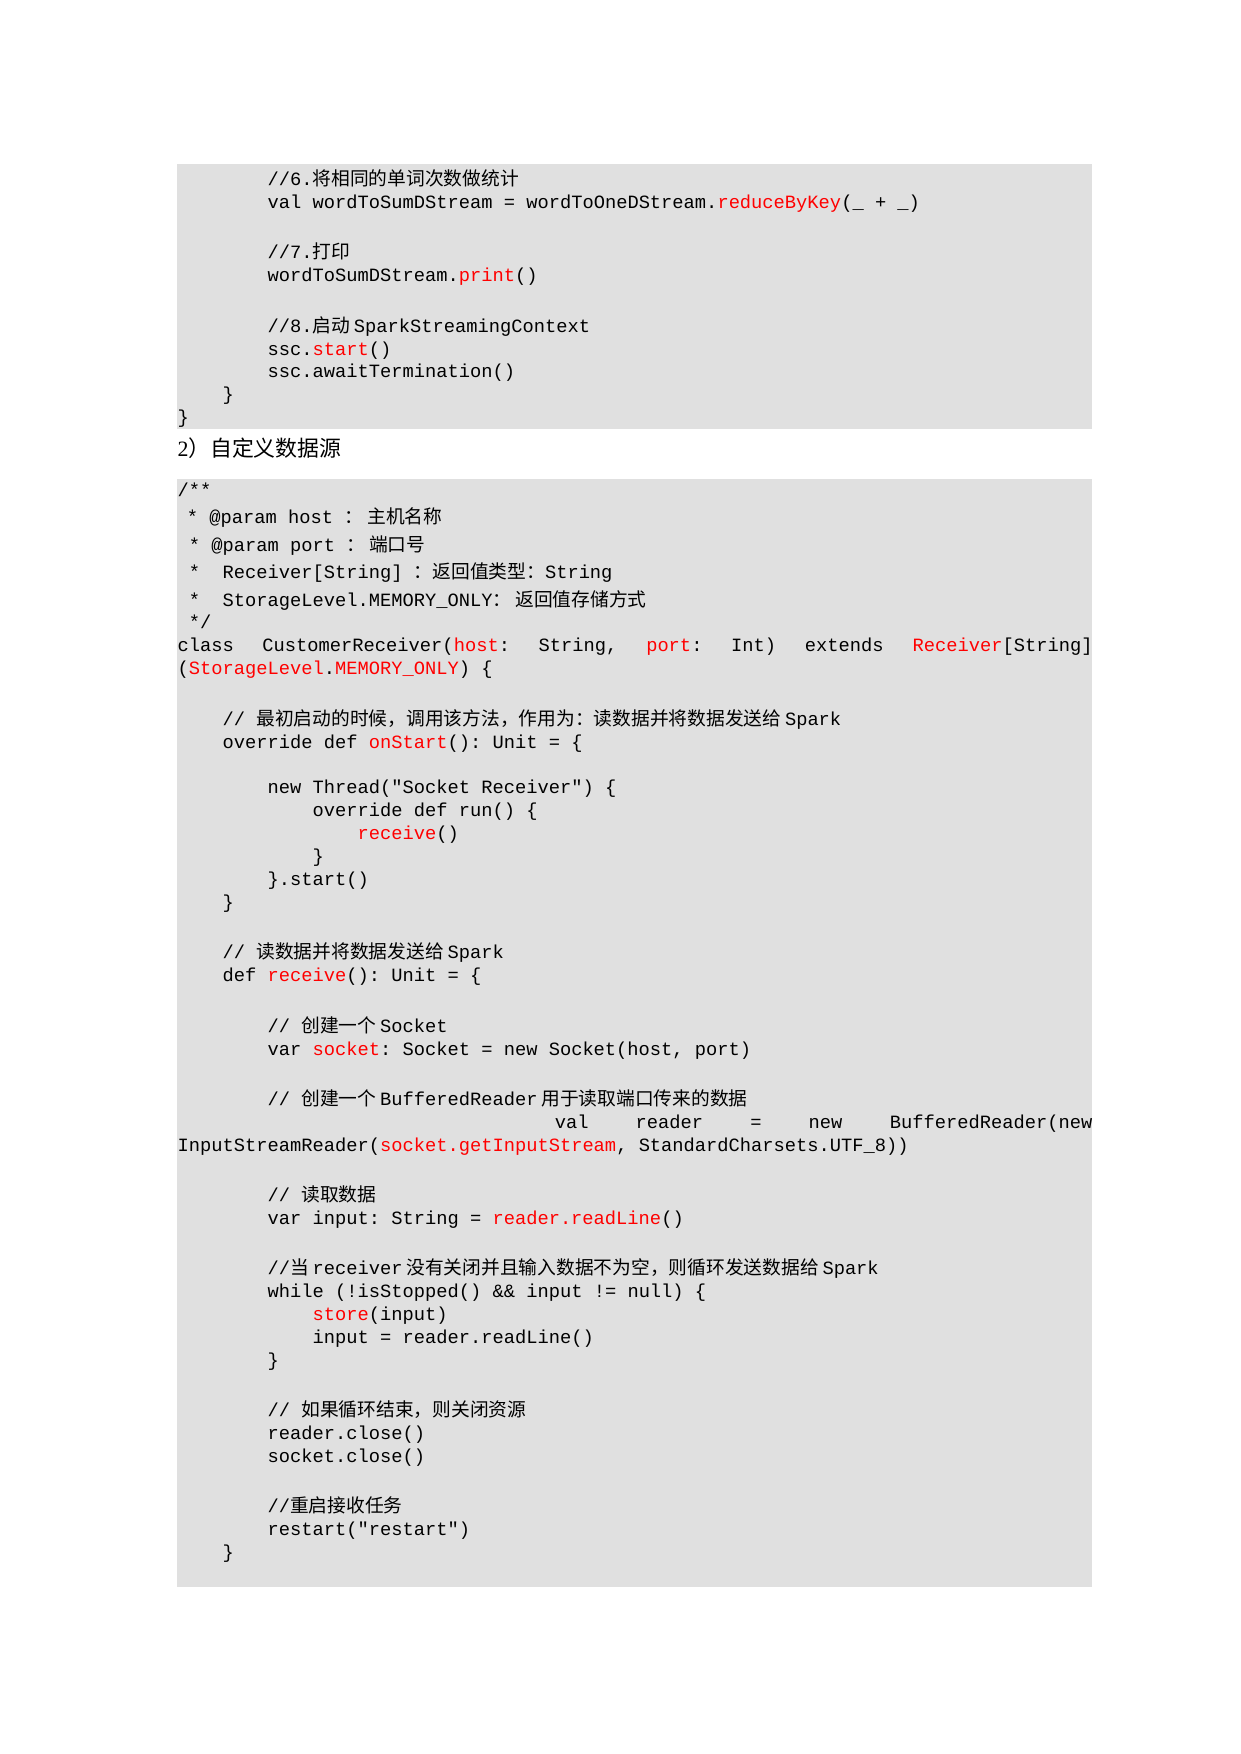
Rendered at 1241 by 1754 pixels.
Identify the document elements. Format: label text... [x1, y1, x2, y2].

text } [177, 845, 1092, 868]
text } [177, 406, 1092, 429]
text * @param port ： 端口号 [177, 529, 1092, 557]
text while (!isStopped() && input != null) { [177, 1280, 1092, 1303]
text } [177, 1541, 1092, 1564]
text /** [177, 479, 1092, 502]
text // 最初启动的时候，调用该方法，作用为：读数据并将数据发送给Spark [177, 703, 1092, 731]
text reader.close() [177, 1422, 1092, 1445]
text // 读取数据 [177, 1179, 1092, 1207]
text ssc.awaitTermination() [177, 361, 1092, 383]
text restart("restart") [177, 1518, 1092, 1541]
text //8.启动SparkStreamingContext [177, 310, 1092, 338]
text input = reader.readLine() [177, 1326, 1092, 1349]
text //重启接收任务 [177, 1491, 1092, 1518]
text wordToSumDStream.print() [177, 264, 1092, 287]
text def receive(): Unit = { [177, 964, 1092, 987]
text * StorageLevel.MEMORY_ONLY： 返回值存储方式 [177, 584, 1092, 612]
text var socket: Socket = new Socket(host, port) [177, 1038, 1092, 1061]
text * @param host ： 主机名称 [177, 502, 1092, 529]
text //7.打印 [177, 237, 1092, 264]
text new Thread("Socket Receiver") { [177, 777, 1092, 799]
text // 创建一个BufferedReader用于读取端口传来的数据 [177, 1083, 1092, 1111]
text socket.close() [177, 1445, 1092, 1468]
text override def run() { [177, 799, 1092, 822]
text // 读数据并将数据发送给Spark [177, 937, 1092, 964]
text 2）自定义数据源 [177, 429, 1092, 463]
text } [177, 1349, 1092, 1372]
text // 如果循环结束，则关闭资源 [177, 1395, 1092, 1422]
text } [177, 891, 1092, 914]
text //当receiver没有关闭并且输入数据不为空，则循环发送数据给Spark [177, 1253, 1092, 1280]
text val wordToSumDStream = wordToOneDStream.reduceByKey(_ + _) [177, 191, 1092, 214]
text // 创建一个Socket [177, 1010, 1092, 1038]
text ssc.start() [177, 338, 1092, 361]
text receive() [177, 822, 1092, 845]
text */ [177, 612, 1092, 634]
text } [177, 383, 1092, 406]
text class CustomerReceiver(host: String, port: Int) extends Receiver[String](StorageLevel.MEMORY_ONLY) { [177, 634, 1092, 680]
text val reader = new BufferedReader(new InputStreamReader(socket.getInputStream, StandardCharsets.UTF_8)) [177, 1111, 1092, 1157]
text var input: String = reader.readLine() [177, 1207, 1092, 1230]
text }.start() [177, 868, 1092, 891]
text store(input) [177, 1303, 1092, 1326]
text //6.将相同的单词次数做统计 [177, 164, 1092, 191]
text * Receiver[String] ：返回值类型：String [177, 557, 1092, 584]
text override def onStart(): Unit = { [177, 731, 1092, 754]
